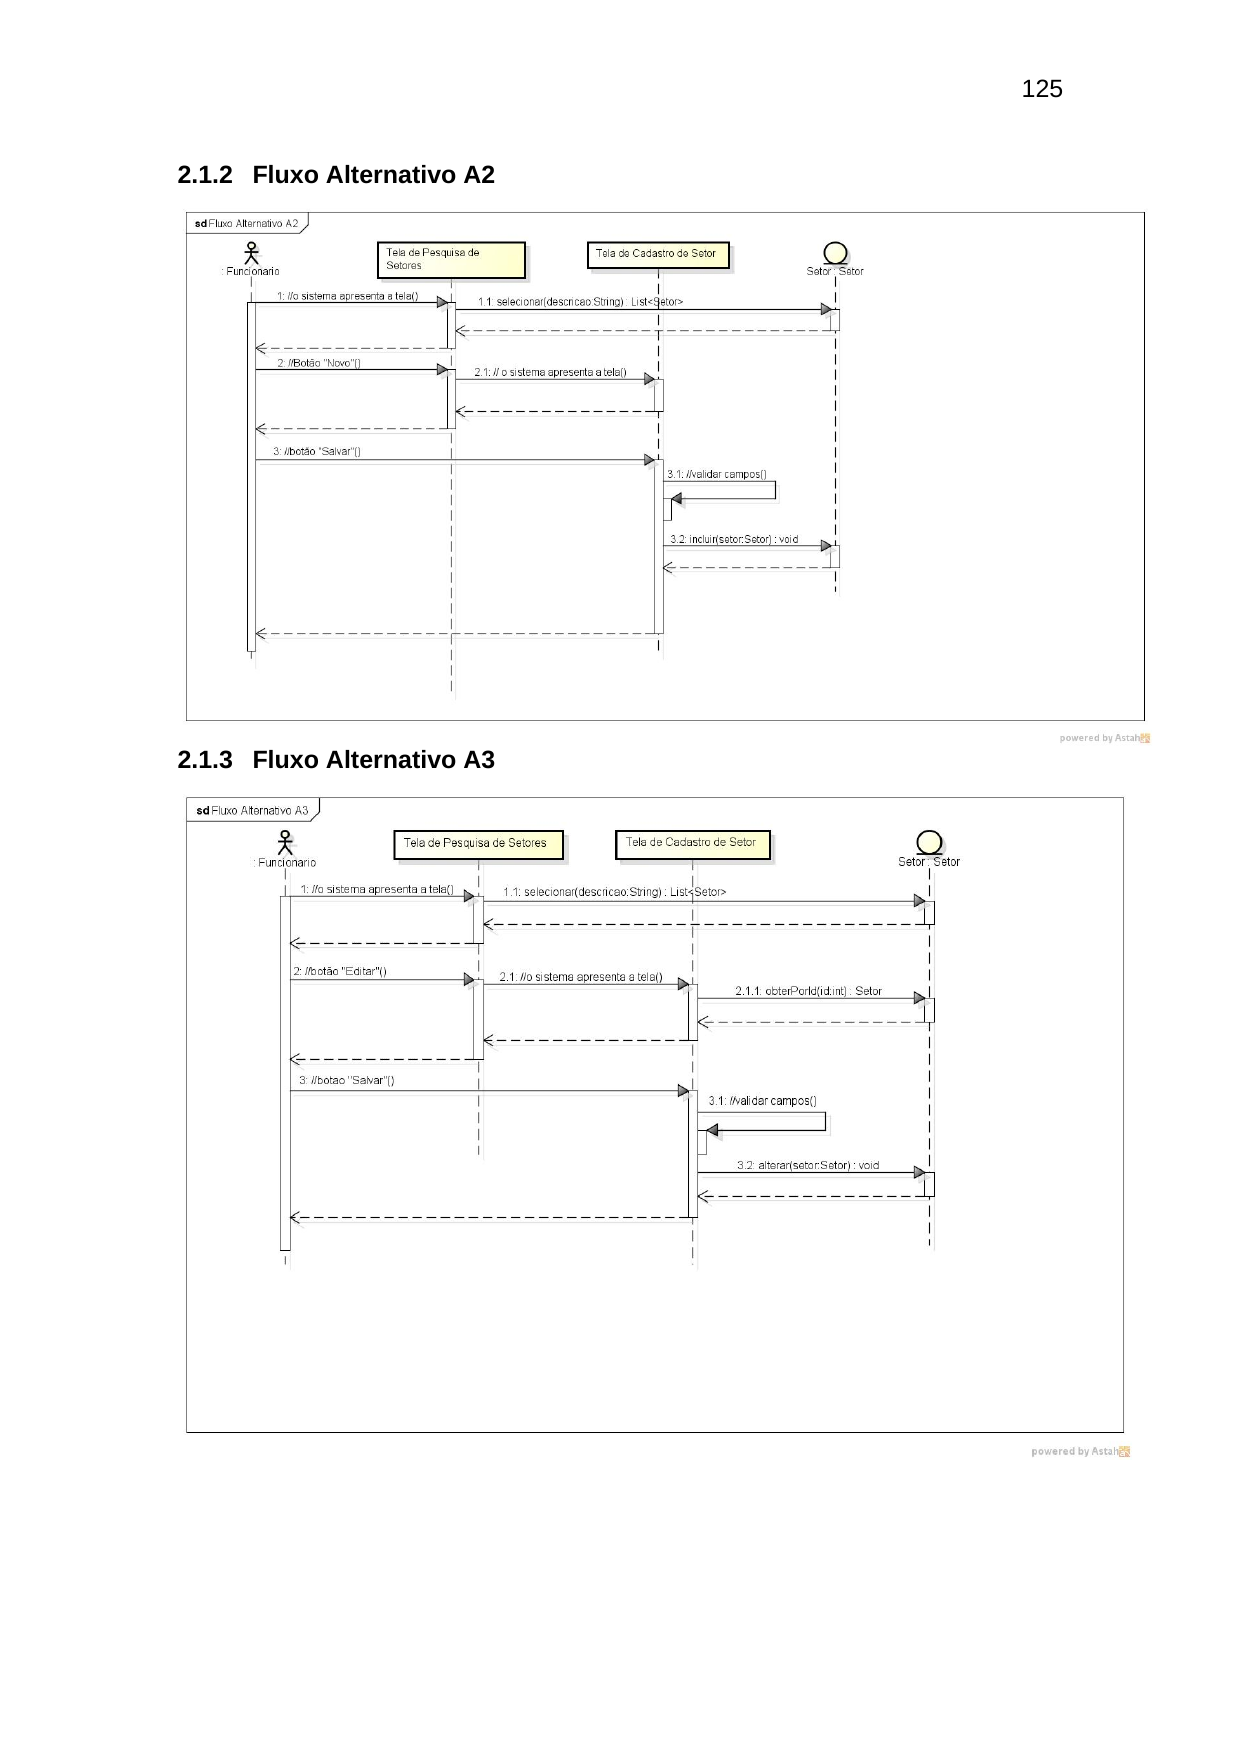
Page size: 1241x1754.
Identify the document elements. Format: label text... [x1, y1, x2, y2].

text Fluxo Alternativo A3 [177, 746, 1063, 774]
picture [177, 203, 1153, 746]
picture [177, 788, 1133, 1460]
text Fluxo Alternativo A2 [177, 160, 1063, 189]
